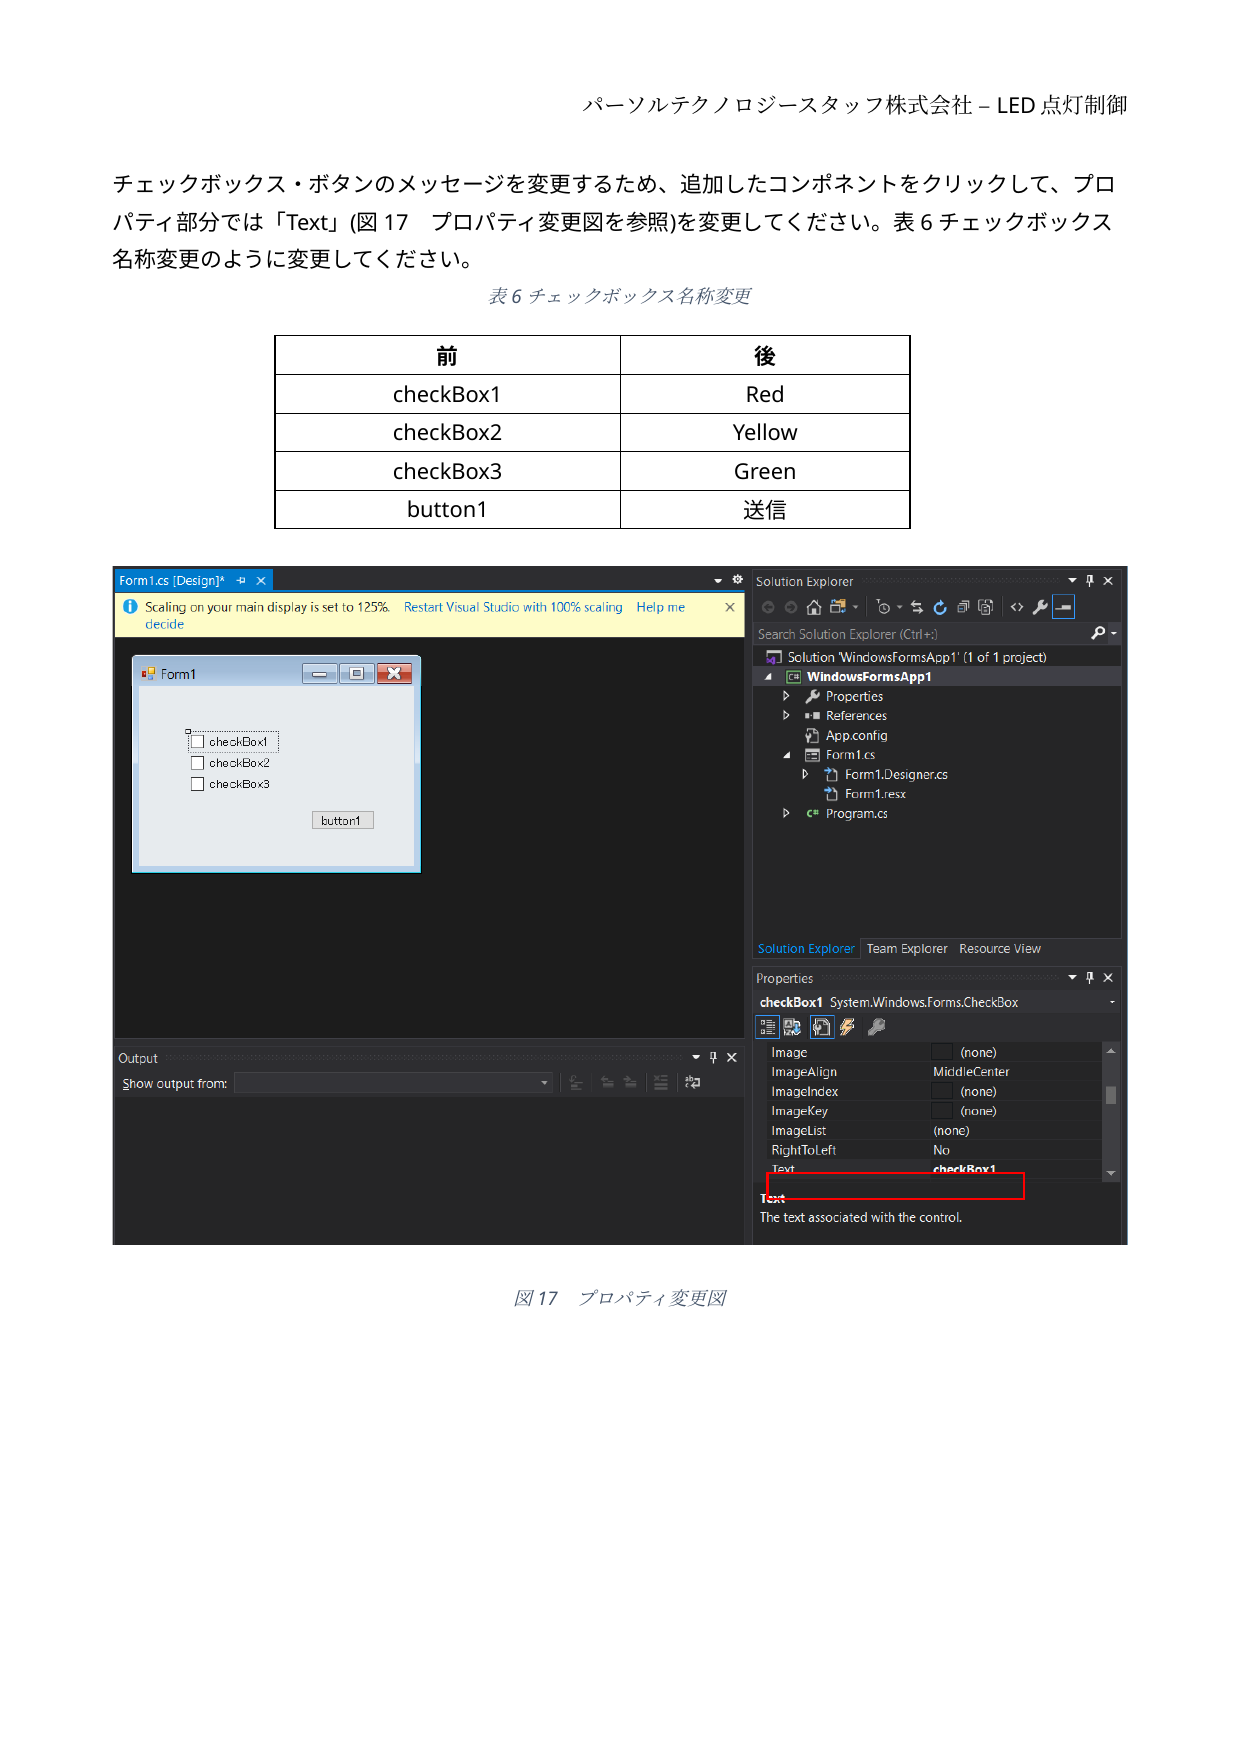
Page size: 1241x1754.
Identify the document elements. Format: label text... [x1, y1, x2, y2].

table_cell Red [621, 375, 909, 412]
text チェックボックス・ボタンのメッセージを変更するため、追加したコンポネントをクリックして、プロパティ部分では「Text」(図 16 プロパティ変更図を参照)を変更してください。表 5 チェックボックス名称変更のように変更してください。 [112, 164, 1128, 277]
table_cell 送信 [621, 491, 909, 528]
table_header 後 [621, 336, 909, 374]
text 表 6 チェックボックス名称変更 [112, 277, 1128, 314]
picture [112, 566, 1128, 1245]
table_cell Green [621, 452, 909, 489]
table_cell checkBox2 [276, 414, 620, 451]
table_header 前 [276, 336, 620, 374]
table_cell checkBox3 [276, 452, 620, 489]
table_cell checkBox1 [276, 375, 620, 412]
table_cell Yellow [621, 414, 909, 451]
text 図 17 プロパティ変更図 [112, 1279, 1128, 1317]
table_cell button1 [276, 491, 620, 528]
